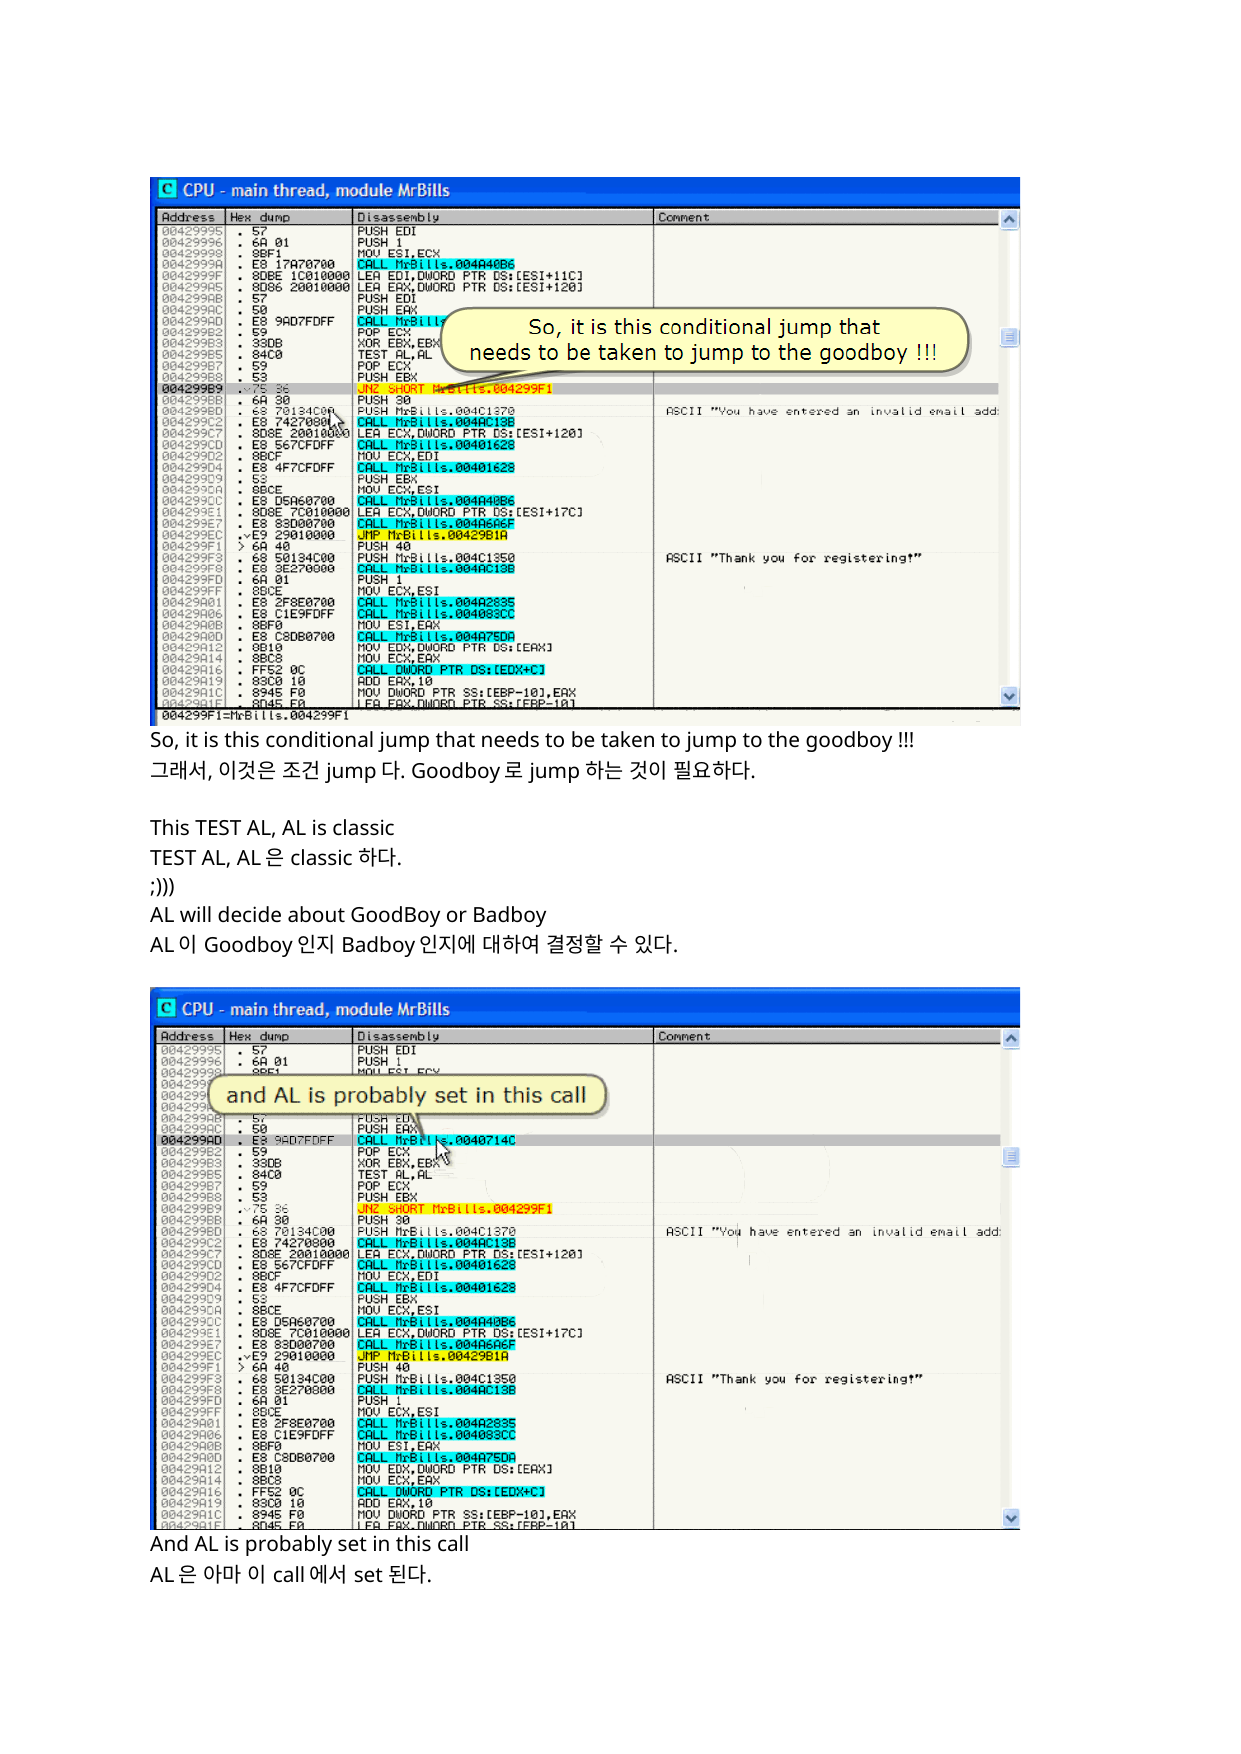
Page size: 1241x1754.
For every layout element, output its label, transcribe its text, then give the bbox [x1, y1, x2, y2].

text TEST AL, AL은 classic 하다. [150, 841, 1090, 872]
picture [150, 177, 1021, 726]
text AL이 Goodboy인지 Badboy인지에 대하여 결정할 수 있다. [150, 928, 1090, 959]
text ;))) [150, 872, 1090, 900]
text This TEST AL, AL is classic [150, 813, 1090, 841]
text AL은 아마 이 call에서 set 된다. [150, 1558, 1090, 1588]
picture [150, 987, 1021, 1530]
text AL will decide about GoodBoy or Badboy [150, 900, 1090, 928]
text So, it is this conditional jump that needs to be taken to jump to the goodboy !!! [150, 726, 1090, 754]
text 그래서, 이것은 조건 jump다. Goodboy로 jump 하는 것이 필요하다. [150, 754, 1090, 784]
text And AL is probably set in this call [150, 1529, 1090, 1558]
